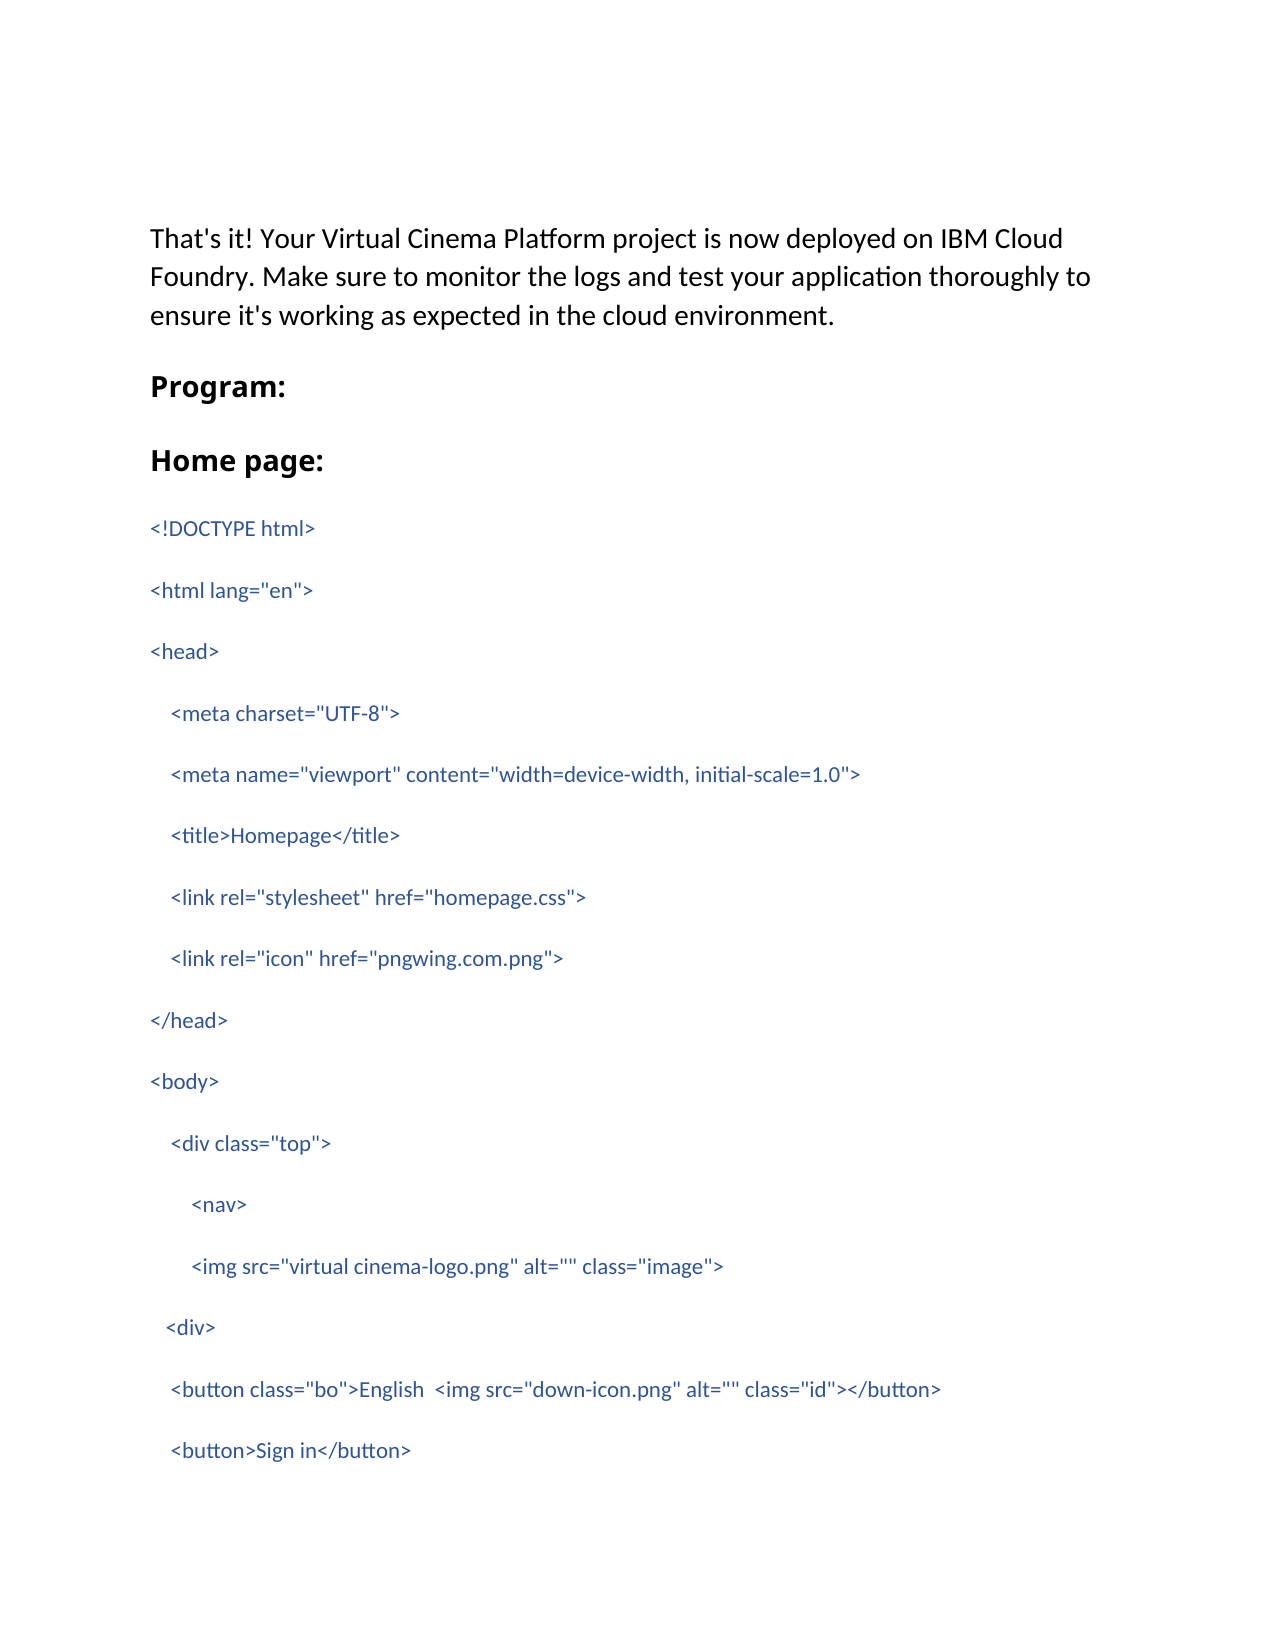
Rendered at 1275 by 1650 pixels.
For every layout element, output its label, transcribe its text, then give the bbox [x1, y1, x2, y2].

text <button class="bo">English <img src="down-icon.png" alt="" class="id"></button> [150, 1375, 1125, 1403]
text <!DOCTYPE html> [150, 514, 1125, 542]
text <link rel="stylesheet" href="homepage.css"> [150, 883, 1125, 911]
text Program: [150, 366, 1125, 406]
text <nav> [150, 1190, 1125, 1218]
text <head> [150, 637, 1125, 665]
text That's it! Your Virtual Cinema Platform project is now deployed on IBM Cloud Foundry. Make sure to monitor the logs and test your application thoroughly to ensure it's working as expected in the cloud environment. [150, 220, 1125, 332]
text <div> [150, 1313, 1125, 1341]
text <img src="virtual cinema-logo.png" alt="" class="image"> [150, 1252, 1125, 1280]
text <meta charset="UTF-8"> [150, 699, 1125, 727]
text </head> [150, 1006, 1125, 1034]
text <link rel="icon" href="pngwing.com.png"> [150, 944, 1125, 973]
text <div class="top"> [150, 1129, 1125, 1157]
text <title>Homepage</title> [150, 822, 1125, 850]
text <meta name="viewport" content="width=device-width, initial-scale=1.0"> [150, 760, 1125, 788]
text Home page: [150, 440, 1125, 480]
text <body> [150, 1067, 1125, 1096]
text <button>Sign in</button> [150, 1436, 1125, 1464]
text <html lang="en"> [150, 576, 1125, 604]
